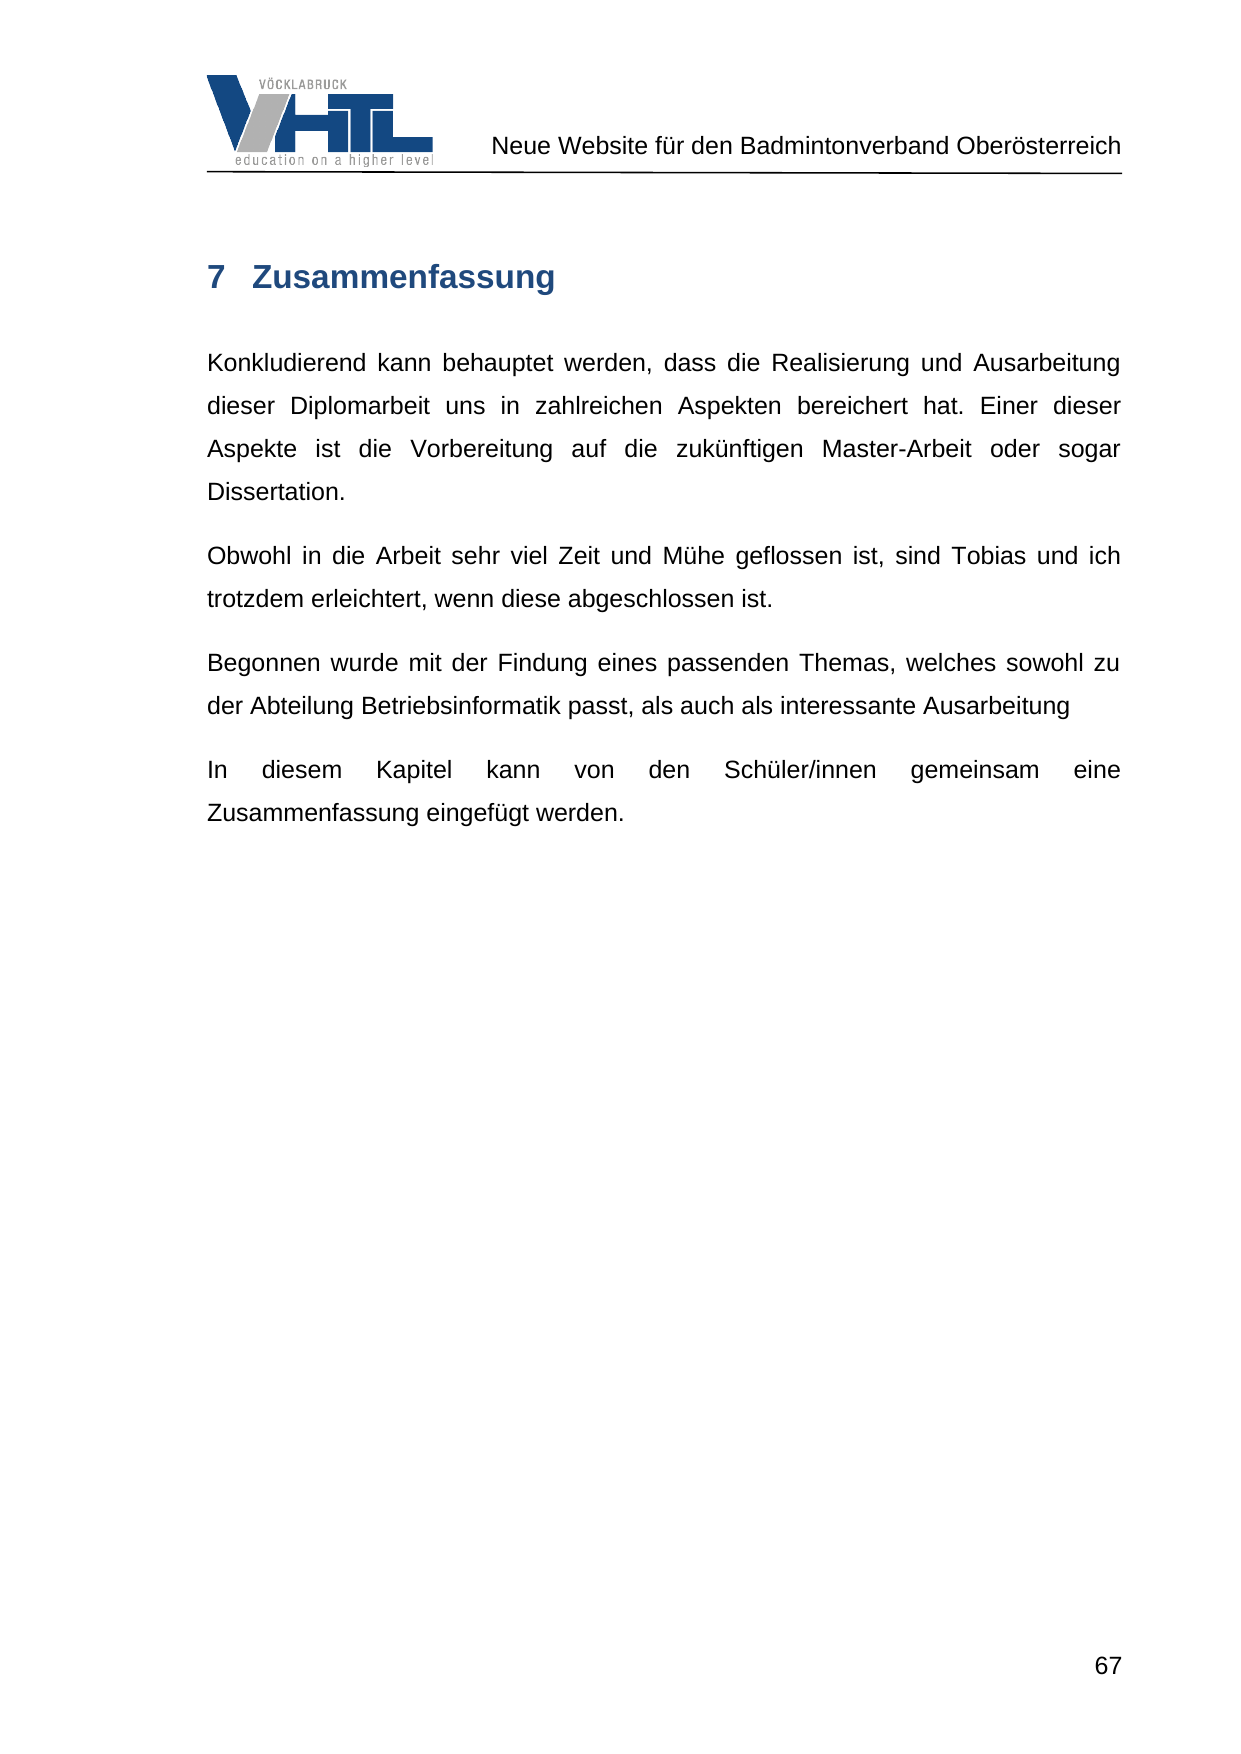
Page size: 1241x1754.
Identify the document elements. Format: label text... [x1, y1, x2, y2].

picture [206, 75, 433, 167]
subtitle Zusammenfassung [207, 257, 1122, 295]
text Begonnen wurde mit der Findung eines passenden Themas, welches sowohl zu der Abteilung Betriebsinformatik passt, als auch als interessante Ausarbeitung [207, 648, 1122, 720]
text Konkludierend kann behauptet werden, dass die Realisierung und Ausarbeitung dieser Diplomarbeit uns in zahlreichen Aspekten bereichert hat. Einer dieser Aspekte ist die Vorbereitung auf die zukünftigen Master-Arbeit oder sogar Dissertation. [207, 348, 1122, 506]
text Obwohl in die Arbeit sehr viel Zeit und Mühe geflossen ist, sind Tobias und ich trotzdem erleichtert, wenn diese abgeschlossen ist. [207, 541, 1122, 613]
text In diesem Kapitel kann von den Schüler/innen gemeinsam eine Zusammenfassung eingefügt werden. [207, 755, 1122, 827]
